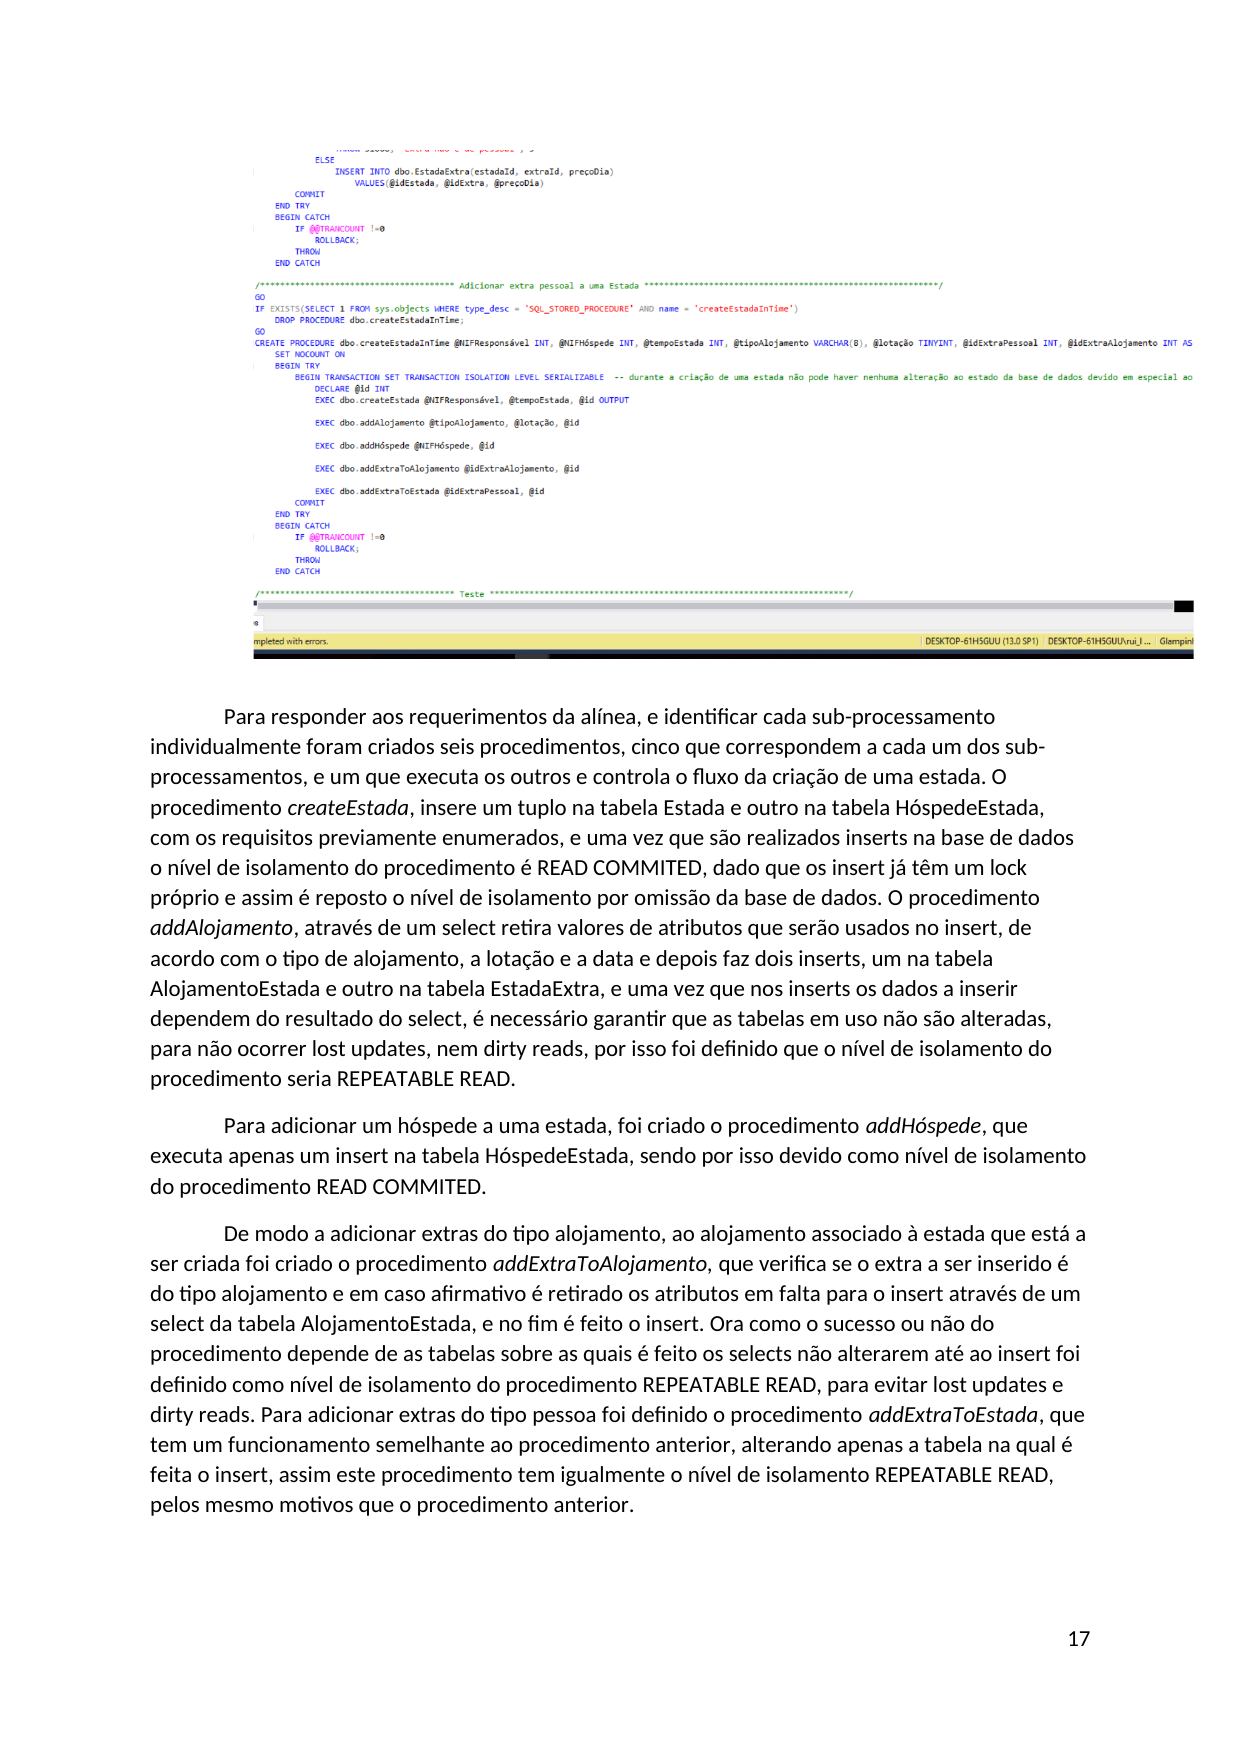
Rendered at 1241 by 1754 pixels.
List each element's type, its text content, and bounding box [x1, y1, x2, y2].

text Para adicionar um hóspede a uma estada, foi criado o procedimento addHóspede, que executa apenas um insert na tabela HóspedeEstada, sendo por isso devido como nível de isolamento do procedimento READ COMMITED. [150, 1111, 1090, 1200]
text De modo a adicionar extras do tipo alojamento, ao alojamento associado à estada que está a ser criada foi criado o procedimento addExtraToAlojamento, que verifica se o extra a ser inserido é do tipo alojamento e em caso afirmativo é retirado os atributos em falta para o insert através de um select da tabela AlojamentoEstada, e no fim é feito o insert. Ora como o sucesso ou não do procedimento depende de as tabelas sobre as quais é feito os selects não alterarem até ao insert foi definido como nível de isolamento do procedimento REPEATABLE READ, para evitar lost updates e dirty reads. Para adicionar extras do tipo pessoa foi definido o procedimento addExtraToEstada, que tem um funcionamento semelhante ao procedimento anterior, alterando apenas a tabela na qual é feita o insert, assim este procedimento tem igualmente o nível de isolamento REPEATABLE READ, pelos mesmo motivos que o procedimento anterior. [150, 1219, 1090, 1519]
picture [253, 150, 1194, 659]
text Para responder aos requerimentos da alínea, e identificar cada sub-processamento individualmente foram criados seis procedimentos, cinco que correspondem a cada um dos sub-processamentos, e um que executa os outros e controla o fluxo da criação de uma estada. O procedimento createEstada, insere um tuplo na tabela Estada e outro na tabela HóspedeEstada, com os requisitos previamente enumerados, e uma vez que são realizados inserts na base de dados o nível de isolamento do procedimento é READ COMMITED, dado que os insert já têm um lock próprio e assim é reposto o nível de isolamento por omissão da base de dados. O procedimento addAlojamento, através de um select retira valores de atributos que serão usados no insert, de acordo com o tipo de alojamento, a lotação e a data e depois faz dois inserts, um na tabela AlojamentoEstada e outro na tabela EstadaExtra, e uma vez que nos inserts os dados a inserir dependem do resultado do select, é necessário garantir que as tabelas em uso não são alteradas, para não ocorrer lost updates, nem dirty reads, por isso foi definido que o nível de isolamento do procedimento seria REPEATABLE READ. [150, 702, 1090, 1093]
